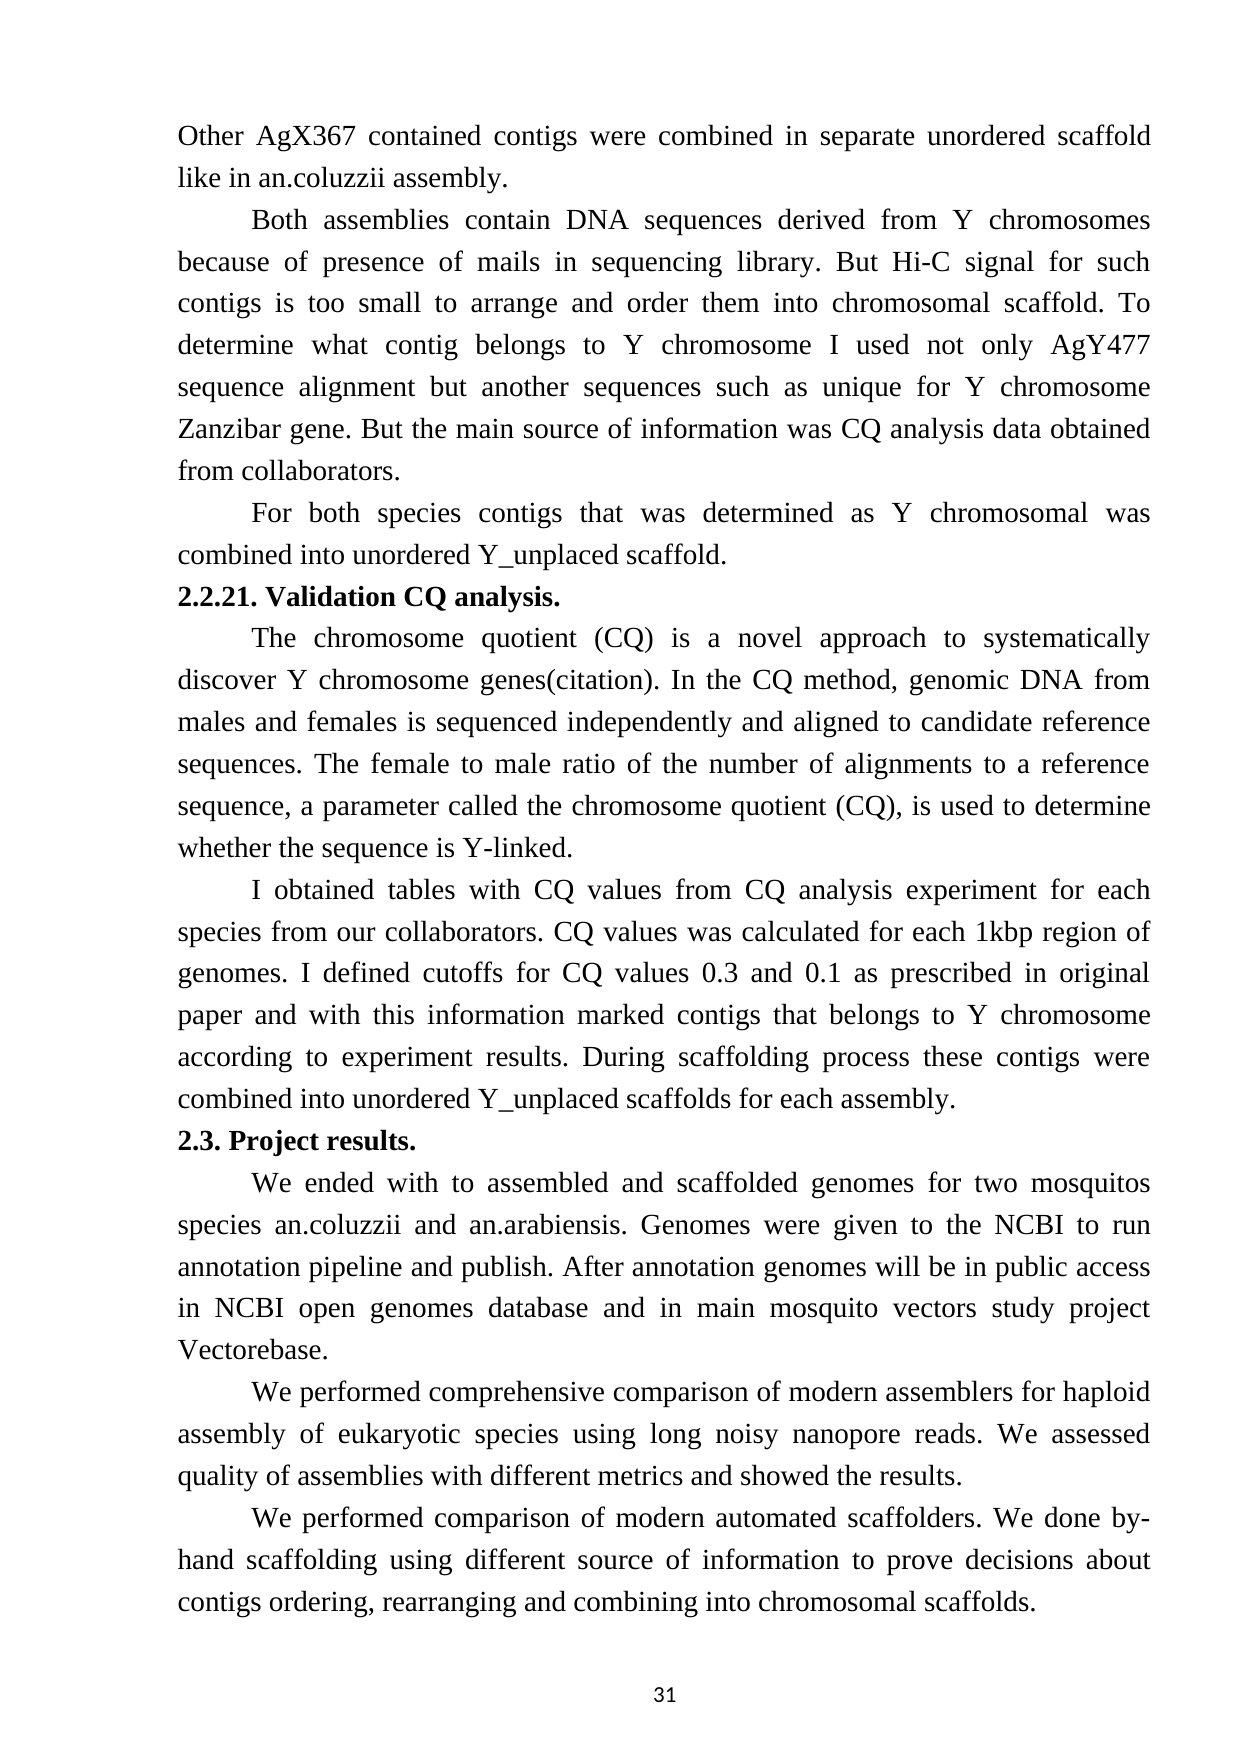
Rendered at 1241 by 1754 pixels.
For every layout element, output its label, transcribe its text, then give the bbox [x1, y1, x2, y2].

text Both assemblies contain DNA sequences derived from Y chromosomes because of presence of mails in sequencing library. But Hi-C signal for such contigs is too small to arrange and order them into chromosomal scaffold. To determine what contig belongs to Y chromosome I used not only AgY477 sequence alignment but another sequences such as unique for Y chromosome Zanzibar gene. But the main source of information was CQ analysis data obtained from collaborators. [177, 202, 1152, 487]
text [177, 118, 1152, 193]
text Project results. [177, 1123, 1152, 1157]
text We performed comprehensive comparison of modern assemblers for haploid assembly of eukaryotic species using long noisy nanopore reads. We assessed quality of assemblies with different metrics and showed the results. [177, 1374, 1152, 1492]
text Validation CQ analysis. [177, 579, 1152, 612]
text We ended with to assembled and scaffolded genomes for two mosquitos species an.coluzzii and an.arabiensis. Genomes were given to the NCBI to run annotation pipeline and publish. After annotation genomes will be in public access in NCBI open genomes database and in main mosquito vectors study project Vectorebase. [177, 1165, 1152, 1366]
text I obtained tables with CQ values from CQ analysis experiment for each species from our collaborators. CQ values was calculated for each 1kbp region of genomes. I defined cutoffs for CQ values 0.3 and 0.1 as prescribed in original paper and with this information marked contigs that belongs to Y chromosome according to experiment results. During scaffolding process these contigs were combined into unordered Y_unplaced scaffolds for each assembly. [177, 872, 1152, 1115]
text The chromosome quotient (CQ) is a novel approach to systematically discover Y chromosome genes(citation). In the CQ method, genomic DNA from males and females is sequenced independently and aligned to candidate reference sequences. The female to male ratio of the number of alignments to a reference sequence, a parameter called the chromosome quotient (CQ), is used to determine whether the sequence is Y-linked. [177, 621, 1152, 863]
text We performed comparison of modern automated scaffolders. We done by-hand scaffolding using different source of information to prove decisions about contigs ordering, rearranging and combining into chromosomal scaffolds. [177, 1500, 1152, 1617]
text For both species contigs that was determined as Y chromosomal was combined into unordered Y_unplaced scaffold. [177, 495, 1152, 570]
